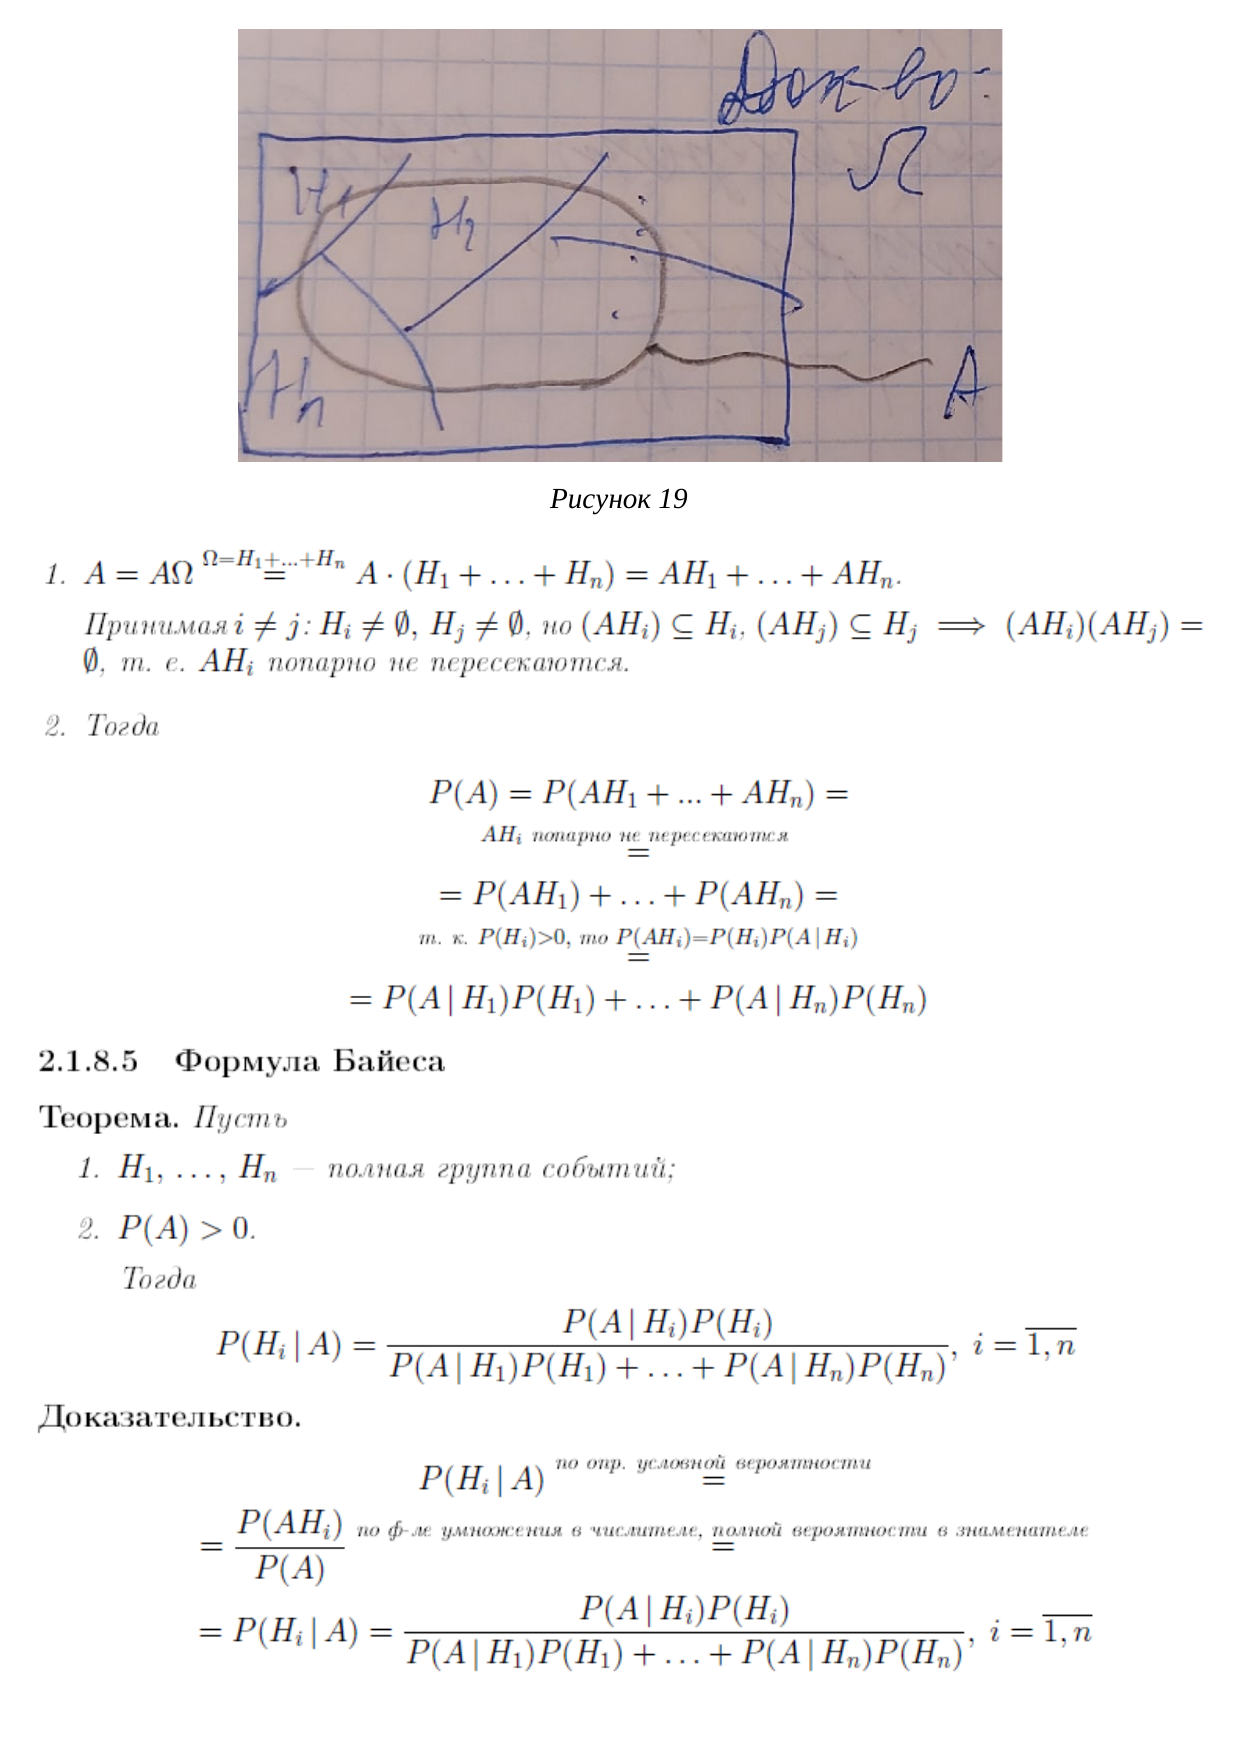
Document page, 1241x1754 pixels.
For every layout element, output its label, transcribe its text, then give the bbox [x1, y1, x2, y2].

picture [29, 535, 1211, 1021]
picture [238, 29, 1003, 462]
picture [29, 1040, 1124, 1676]
text Рисунок 19 [29, 481, 1211, 515]
